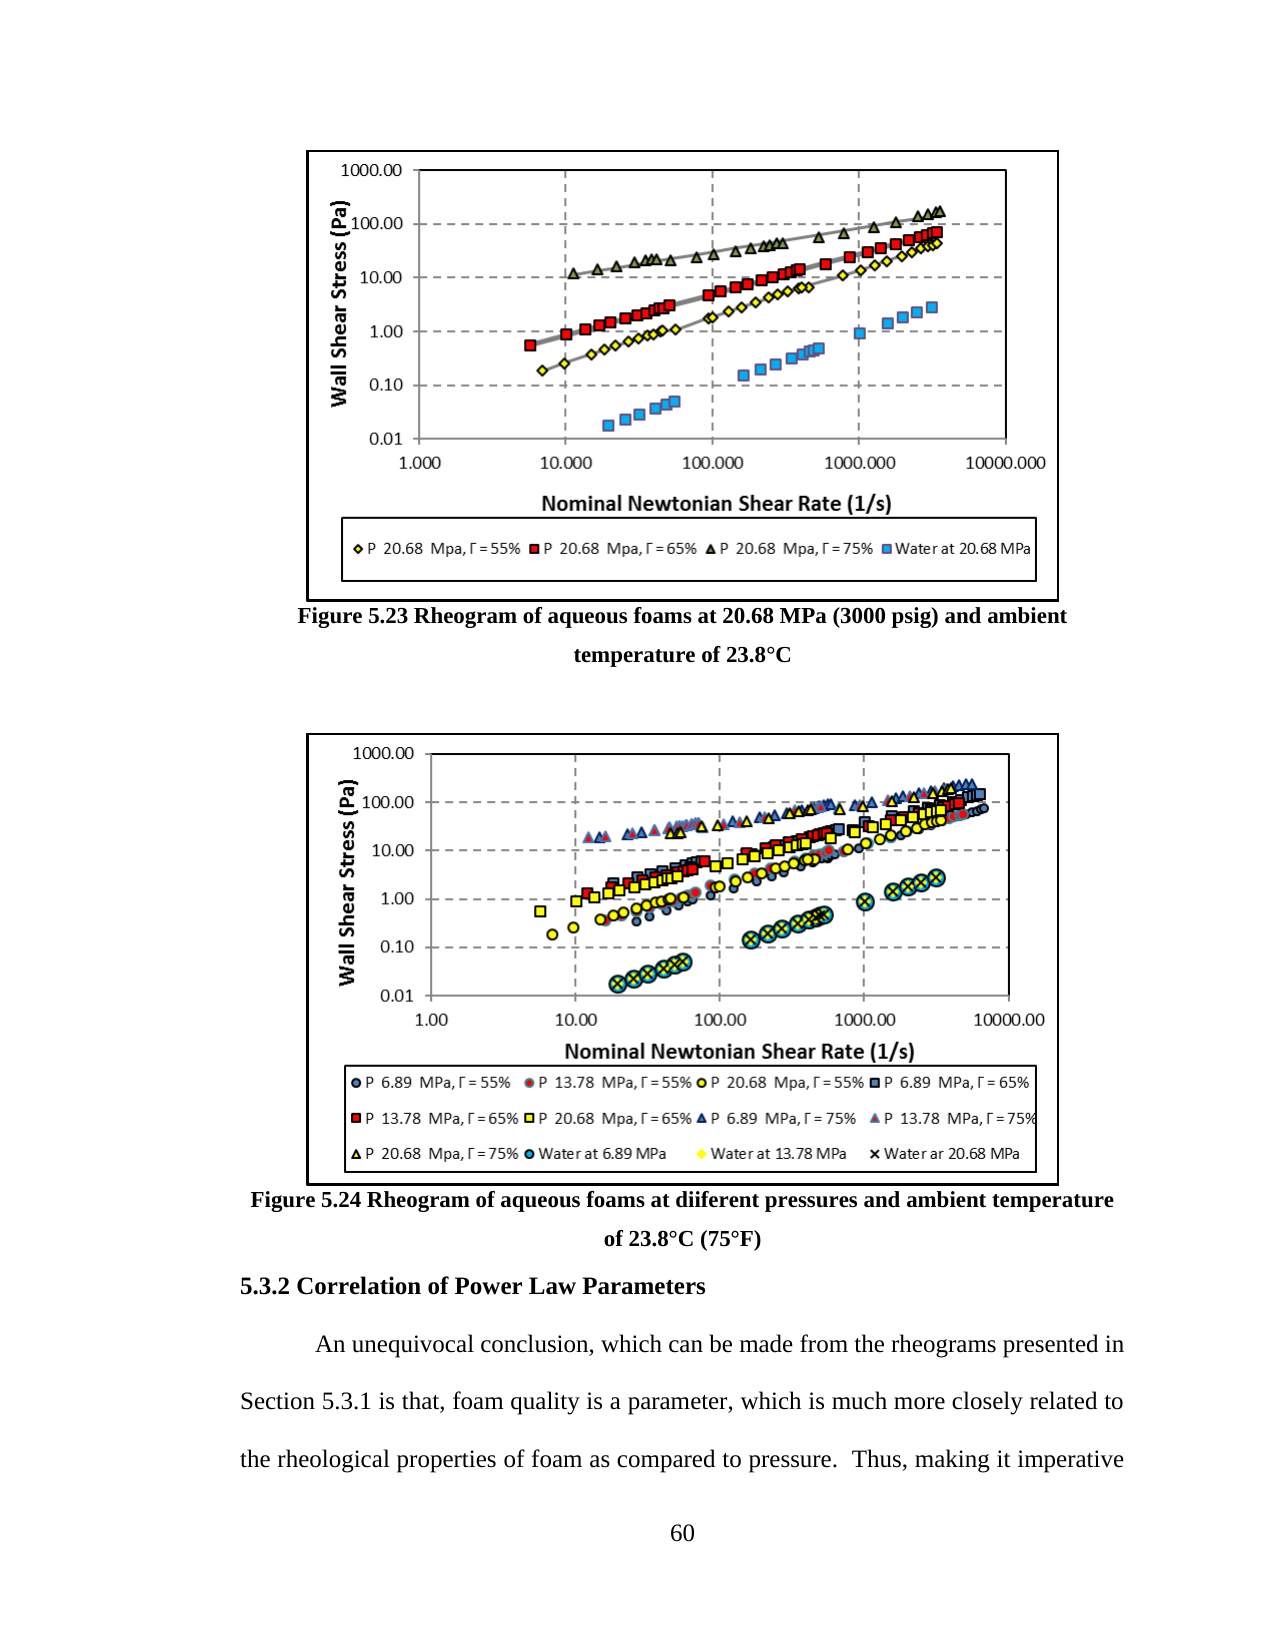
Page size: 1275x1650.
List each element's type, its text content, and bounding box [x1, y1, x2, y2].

picture [306, 733, 1059, 1186]
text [240, 1329, 1125, 1472]
picture [306, 150, 1059, 602]
subtitle 5.3.2 Correlation of Power Law Parameters [240, 1271, 1125, 1300]
